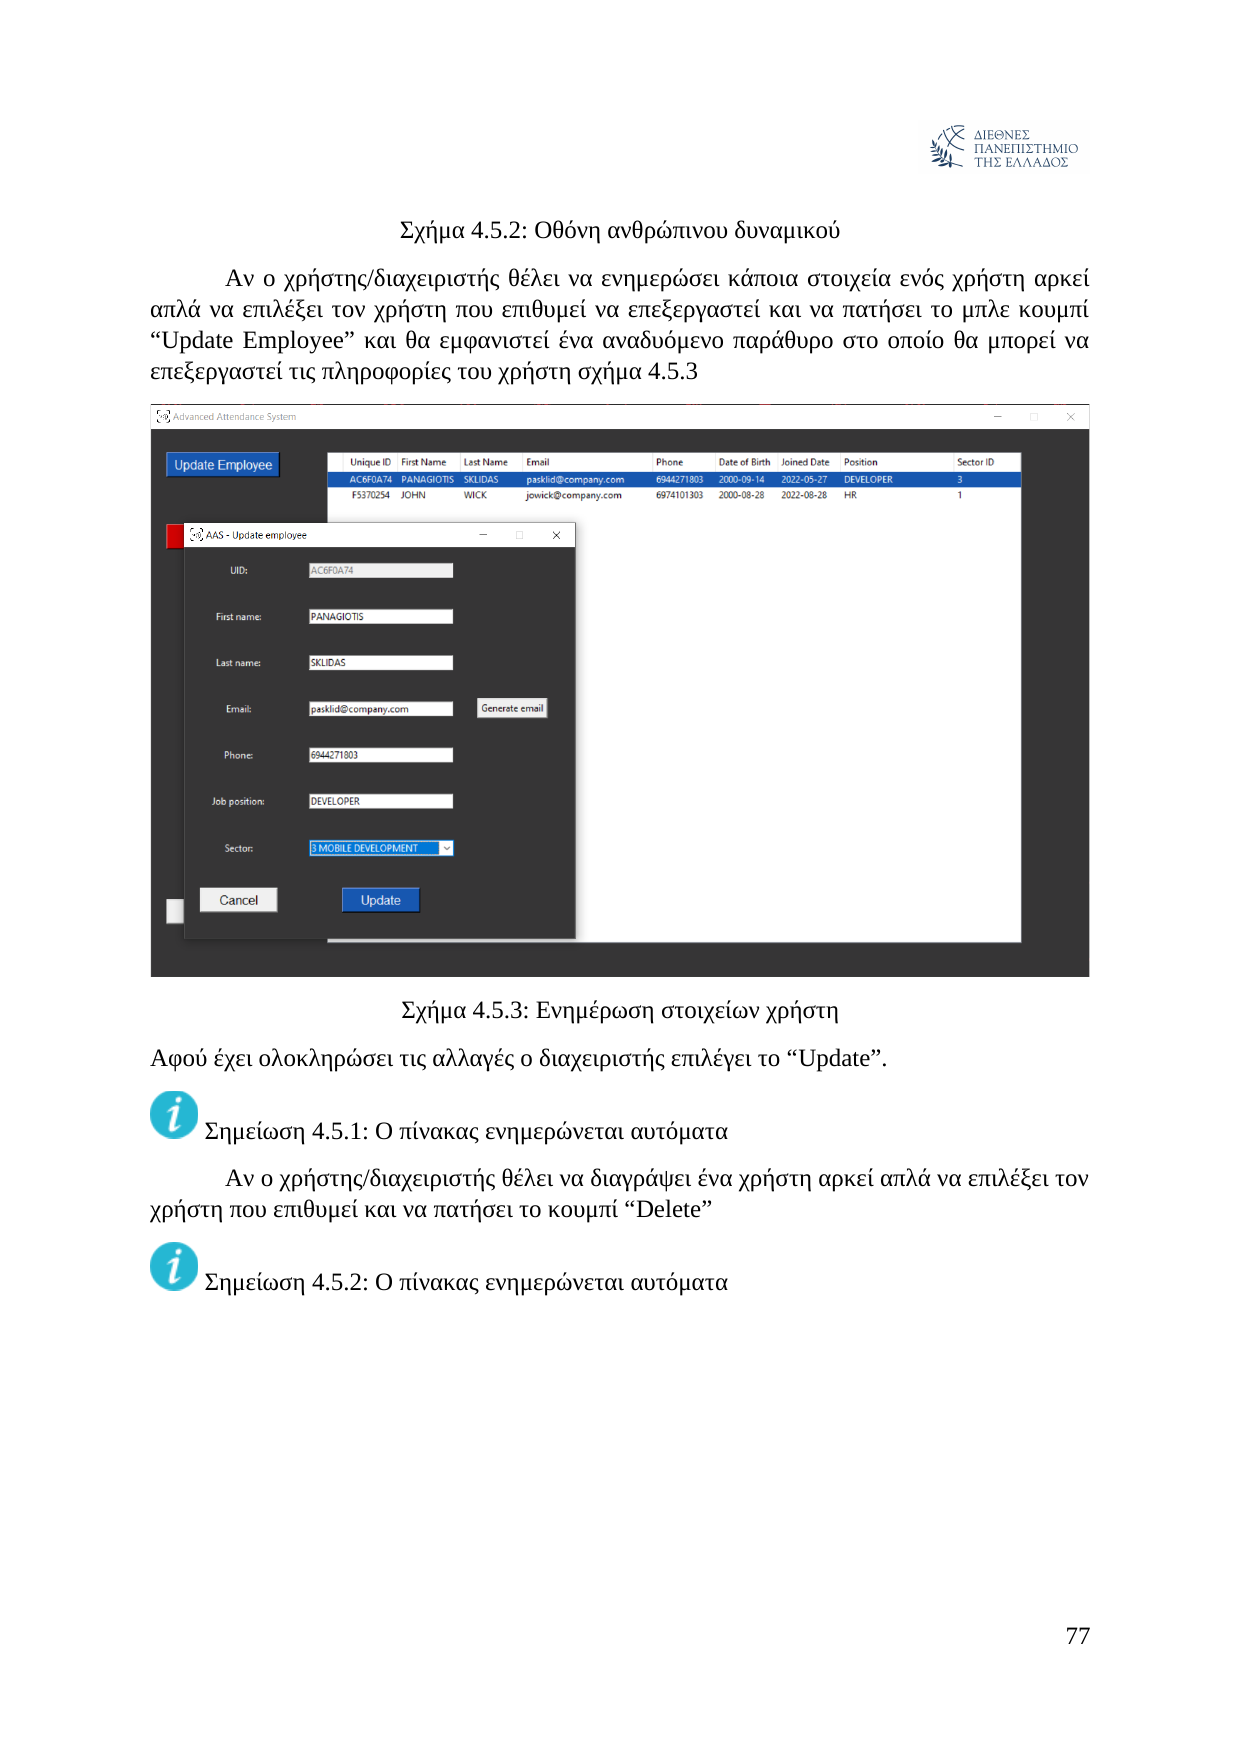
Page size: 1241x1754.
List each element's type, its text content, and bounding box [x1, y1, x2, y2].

text Αφού έχει ολοκληρώσει τις αλλαγές ο διαχειριστής επιλέγει το “Update”. [150, 1043, 1090, 1072]
text Σχήμα 4.5.2: Οθόνη ανθρώπινου δυναμικού [150, 216, 1090, 244]
picture [917, 120, 1091, 174]
text Σχήμα 4.5.3: Ενημέρωση στοιχείων χρήστη [150, 996, 1090, 1024]
text Σημείωση 4.5.2: Ο πίνακας ενημερώνεται αυτόματα [150, 1242, 1090, 1296]
text Αν ο χρήστης/διαχειριστής θέλει να ενημερώσει κάποια στοιχεία ενός χρήστη αρκεί απλά να επιλέξει τον χρήστη που επιθυμεί να επεξεργαστεί και να πατήσει το μπλε κουμπί “Update Employee” και θα εμφανιστεί ένα αναδυόμενο παράθυρο στο οποίο θα μπορεί να επεξεργαστεί τις πληροφορίες του χρήστη σχήμα 4.5.3 [150, 263, 1090, 385]
picture [150, 404, 1090, 977]
text Αν ο χρήστης/διαχειριστής θέλει να διαγράψει ένα χρήστη αρκεί απλά να επιλέξει τον χρήστη που επιθυμεί και να πατήσει το κουμπί “Delete” [150, 1163, 1090, 1223]
picture [150, 1091, 198, 1139]
picture [150, 1242, 198, 1291]
text Σημείωση 4.5.1: Ο πίνακας ενημερώνεται αυτόματα [150, 1091, 1090, 1144]
